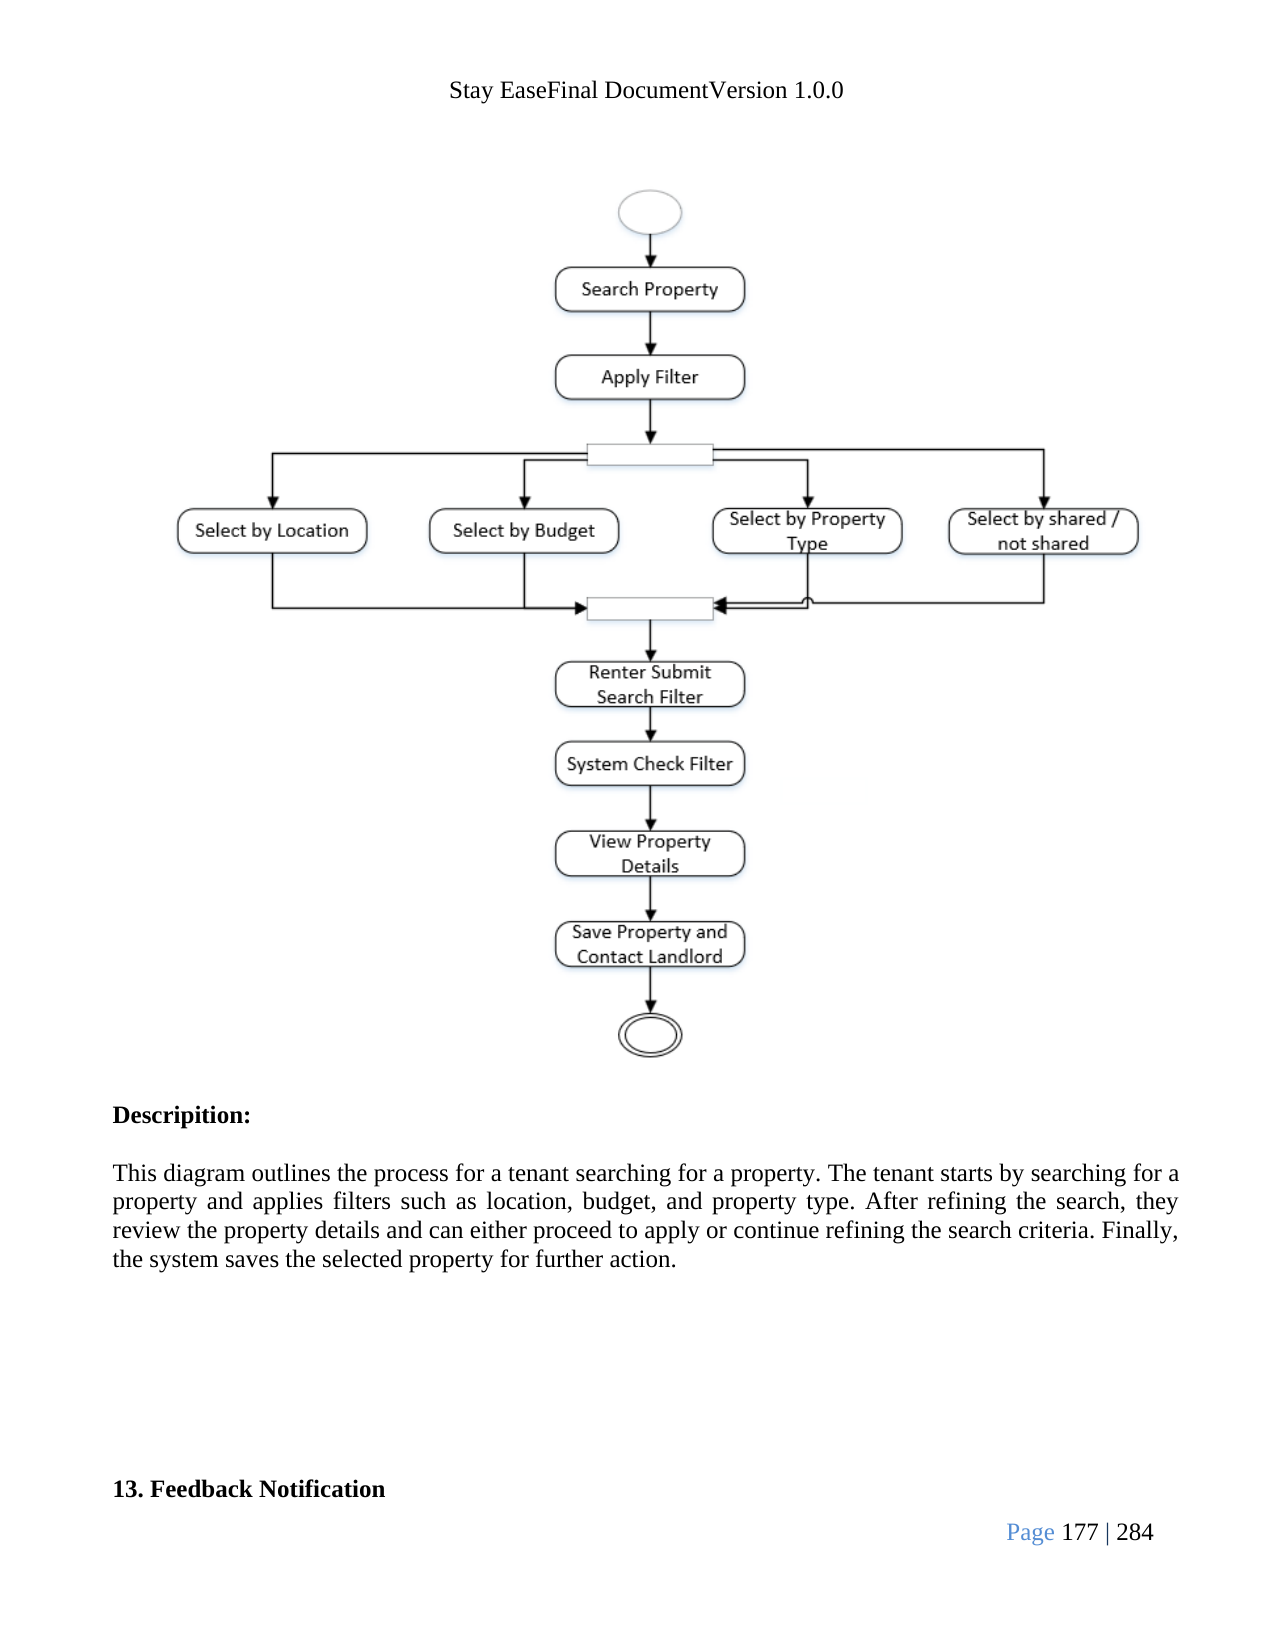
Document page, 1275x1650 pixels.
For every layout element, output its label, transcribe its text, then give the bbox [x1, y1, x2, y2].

text 13. Feedback Notification [112, 1474, 1181, 1503]
text This diagram outlines the process for a tenant searching for a property. The tenant starts by searching for a property and applies filters such as location, budget, and property type. After refining the search, they review the property details and can either proceed to apply or continue refining the search criteria. Finally, the system saves the selected property for further action. [112, 1158, 1181, 1273]
text Descripition: [112, 1100, 1181, 1129]
picture [112, 150, 1181, 1072]
